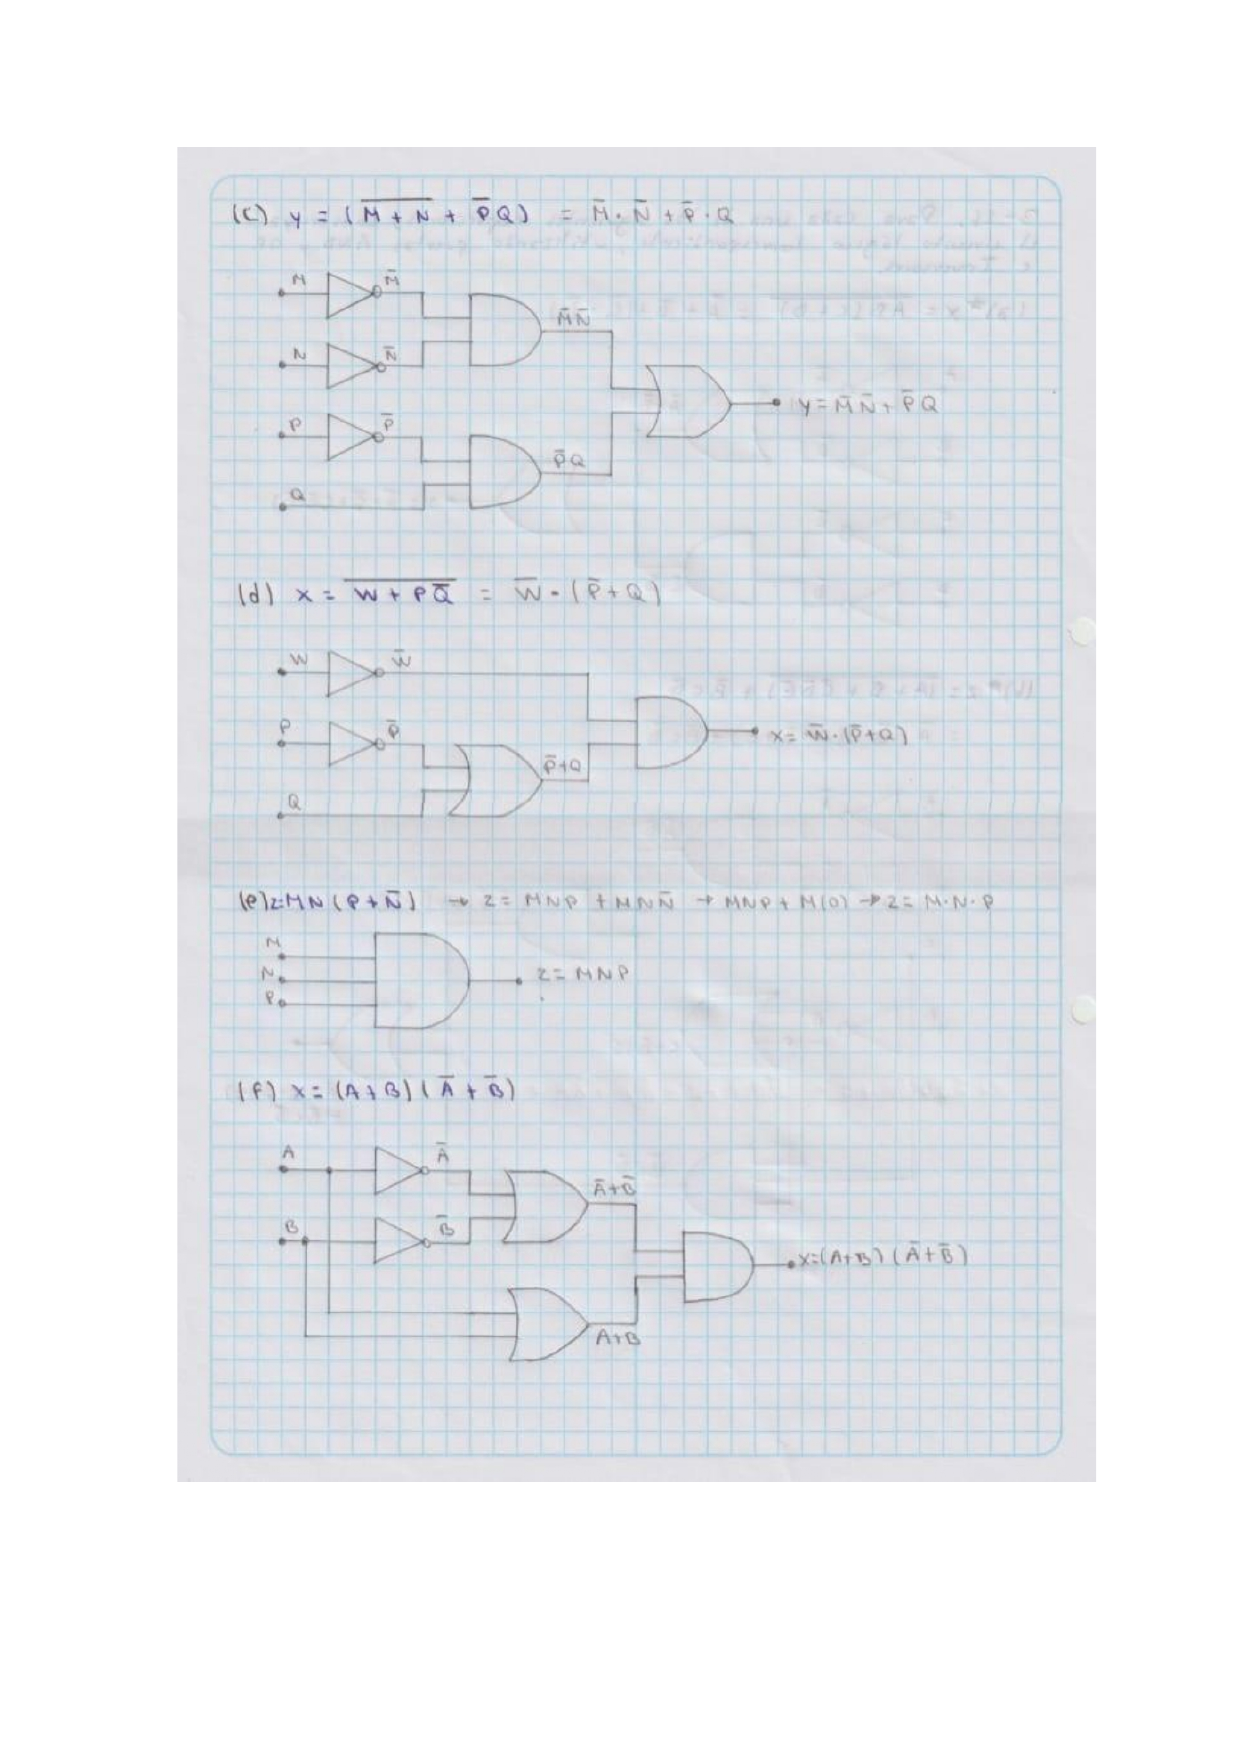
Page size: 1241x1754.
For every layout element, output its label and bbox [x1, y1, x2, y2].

picture [177, 147, 1097, 1482]
